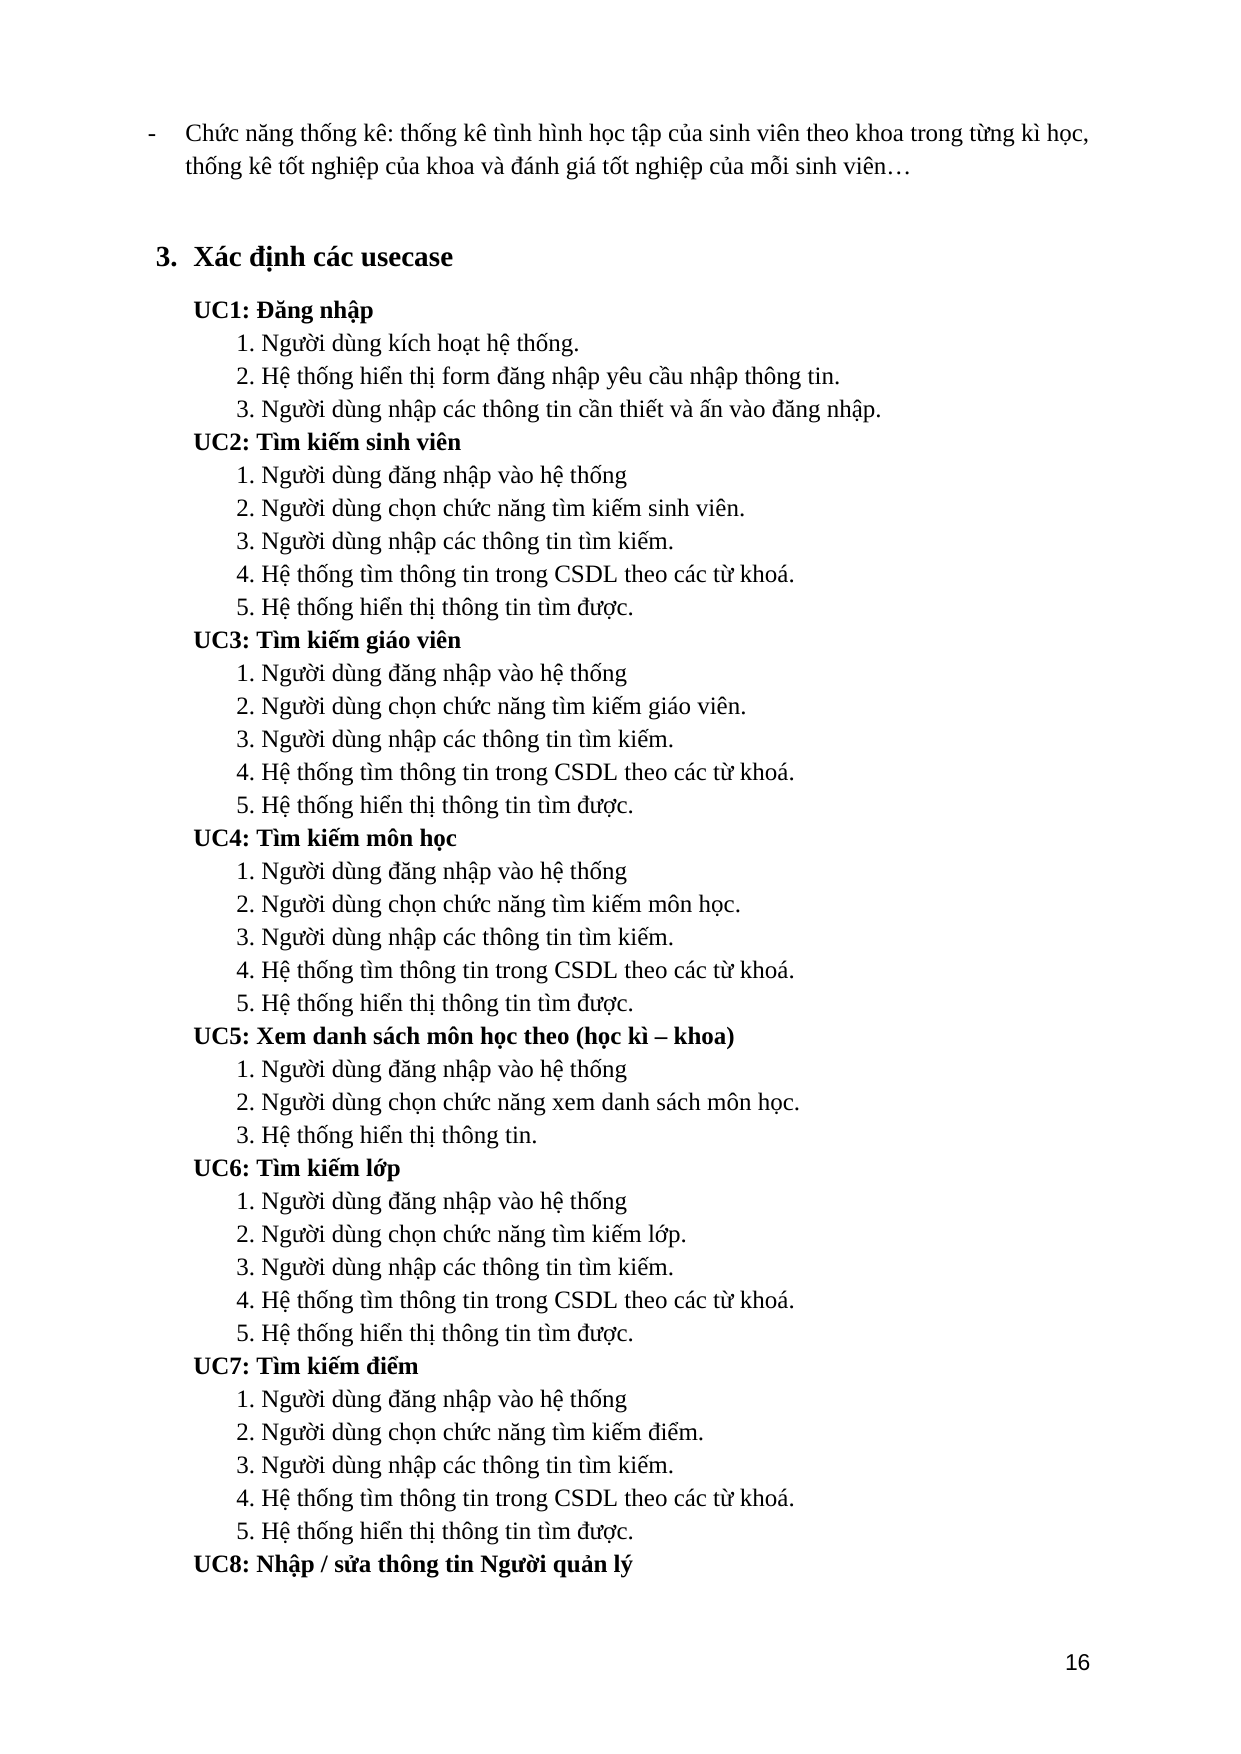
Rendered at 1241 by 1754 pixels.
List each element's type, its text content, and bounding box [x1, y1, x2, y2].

text 4. Hệ thống tìm thông tin trong CSDL theo các từ khoá. [236, 757, 1090, 786]
list Xác định các usecase [156, 239, 1090, 273]
text 1. Người dùng đăng nhập vào hệ thống [236, 1384, 1090, 1413]
text 5. Hệ thống hiển thị thông tin tìm được. [236, 1318, 1090, 1347]
text 1. Người dùng đăng nhập vào hệ thống [236, 1186, 1090, 1215]
text UC8: Nhập / sửa thông tin Người quản lý [193, 1549, 1090, 1578]
text 3. Người dùng nhập các thông tin tìm kiếm. [236, 1252, 1090, 1281]
text 4. Hệ thống tìm thông tin trong CSDL theo các từ khoá. [236, 1285, 1090, 1314]
text 3. Người dùng nhập các thông tin tìm kiếm. [236, 1450, 1090, 1479]
text 2. Hệ thống hiển thị form đăng nhập yêu cầu nhập thông tin. [118, 361, 1090, 389]
text 1. Người dùng đăng nhập vào hệ thống [236, 856, 1090, 885]
text 5. Hệ thống hiển thị thông tin tìm được. [236, 790, 1090, 819]
text 2. Người dùng chọn chức năng xem danh sách môn học. [236, 1087, 1090, 1116]
text 3. Người dùng nhập các thông tin tìm kiếm. [236, 922, 1090, 951]
text UC1: Đăng nhập [193, 295, 1090, 323]
text 4. Hệ thống tìm thông tin trong CSDL theo các từ khoá. [236, 955, 1090, 984]
text 4. Hệ thống tìm thông tin trong CSDL theo các từ khoá. [236, 559, 1090, 588]
text 1. Người dùng đăng nhập vào hệ thống [236, 658, 1090, 687]
text 5. Hệ thống hiển thị thông tin tìm được. [236, 1516, 1090, 1545]
list Chức năng thống kê: thống kê tình hình học tập của sinh viên theo khoa trong từng kì học, thống kê tốt nghiệp của khoa và đánh giá tốt nghiệp của mỗi sinh viên… [148, 118, 1090, 180]
text 1. Người dùng đăng nhập vào hệ thống [236, 460, 1090, 488]
text 2. Người dùng chọn chức năng tìm kiếm sinh viên. [236, 493, 1090, 522]
text UC4: Tìm kiếm môn học [193, 823, 1090, 852]
text 5. Hệ thống hiển thị thông tin tìm được. [236, 988, 1090, 1017]
text UC3: Tìm kiếm giáo viên [193, 625, 1090, 654]
text 4. Hệ thống tìm thông tin trong CSDL theo các từ khoá. [236, 1483, 1090, 1512]
text 2. Người dùng chọn chức năng tìm kiếm giáo viên. [236, 691, 1090, 720]
text 3. Người dùng nhập các thông tin tìm kiếm. [236, 526, 1090, 554]
text UC7: Tìm kiếm điểm [193, 1351, 1090, 1380]
text UC6: Tìm kiếm lớp [193, 1153, 1090, 1182]
text 2. Người dùng chọn chức năng tìm kiếm môn học. [236, 889, 1090, 918]
text UC2: Tìm kiếm sinh viên [193, 427, 1090, 456]
text 3. Người dùng nhập các thông tin tìm kiếm. [236, 724, 1090, 753]
text 5. Hệ thống hiển thị thông tin tìm được. [236, 592, 1090, 621]
text 1. Người dùng đăng nhập vào hệ thống [236, 1054, 1090, 1083]
text 2. Người dùng chọn chức năng tìm kiếm điểm. [236, 1417, 1090, 1446]
text 3. Hệ thống hiển thị thông tin. [236, 1120, 1090, 1149]
text UC5: Xem danh sách môn học theo (học kì – khoa) [193, 1021, 1090, 1050]
text 2. Người dùng chọn chức năng tìm kiếm lớp. [236, 1219, 1090, 1248]
text 1. Người dùng kích hoạt hệ thống. [118, 328, 1090, 356]
text 3. Người dùng nhập các thông tin cần thiết và ấn vào đăng nhập. [118, 394, 1090, 422]
